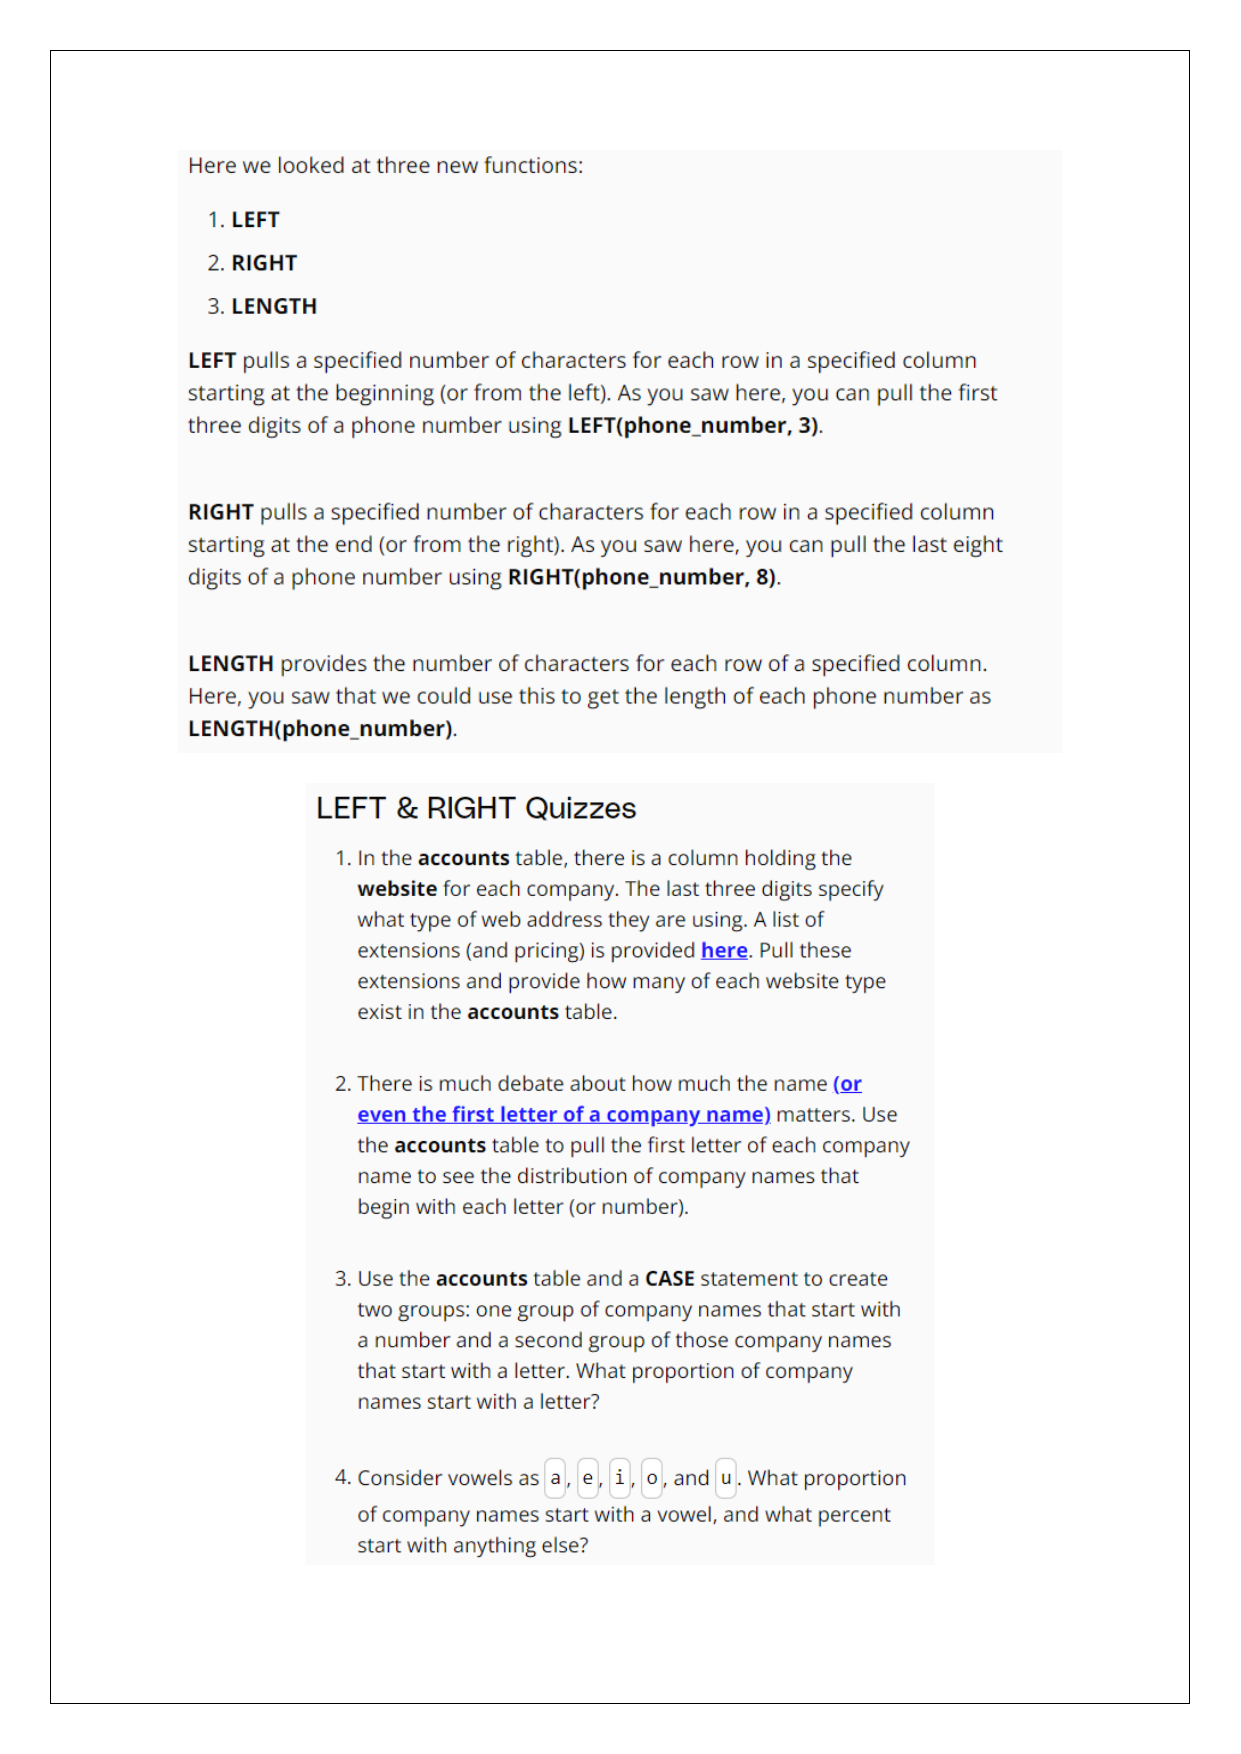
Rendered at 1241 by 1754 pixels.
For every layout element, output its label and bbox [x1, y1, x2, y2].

picture [305, 783, 935, 1565]
picture [177, 150, 1063, 753]
